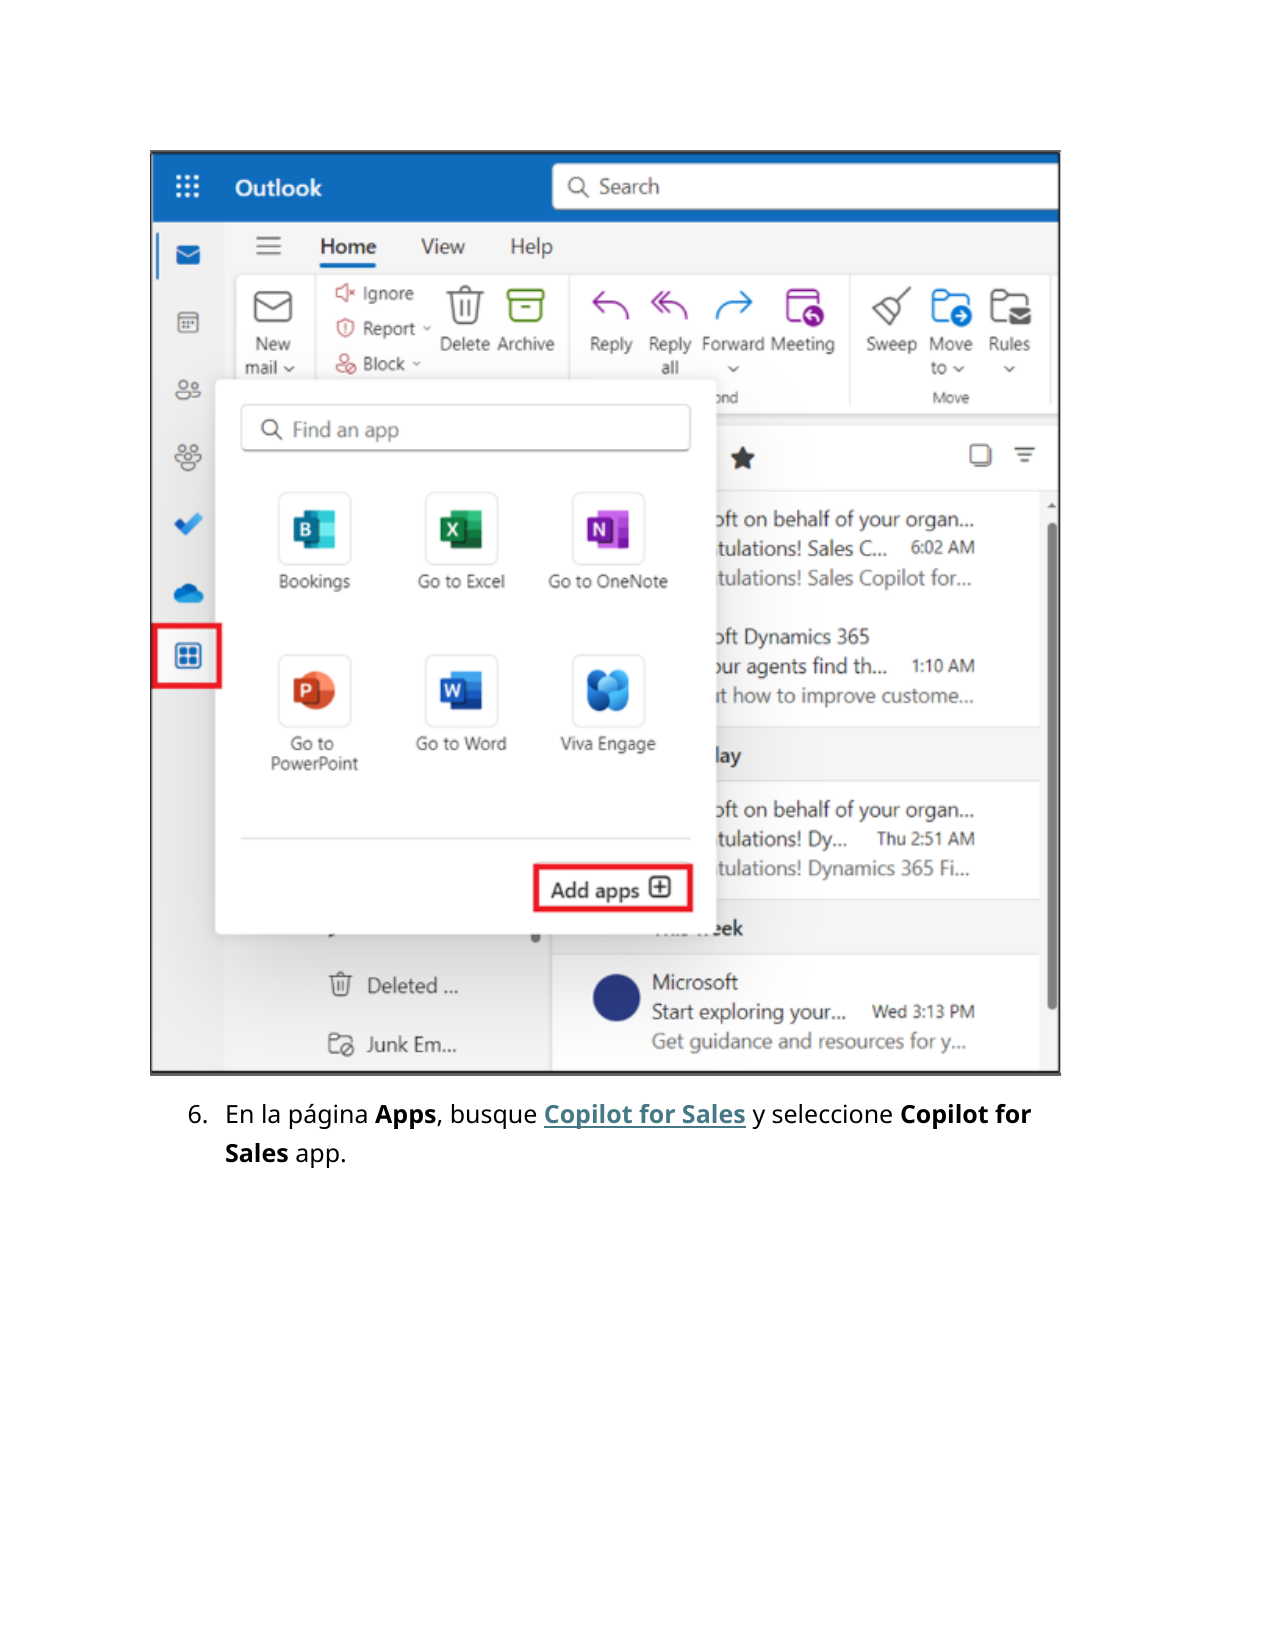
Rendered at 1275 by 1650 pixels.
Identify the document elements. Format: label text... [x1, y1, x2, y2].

list En la página Apps, busque Copilot for Sales y seleccione Copilot for Sales app. [187, 1097, 1125, 1170]
picture [150, 150, 1062, 1076]
